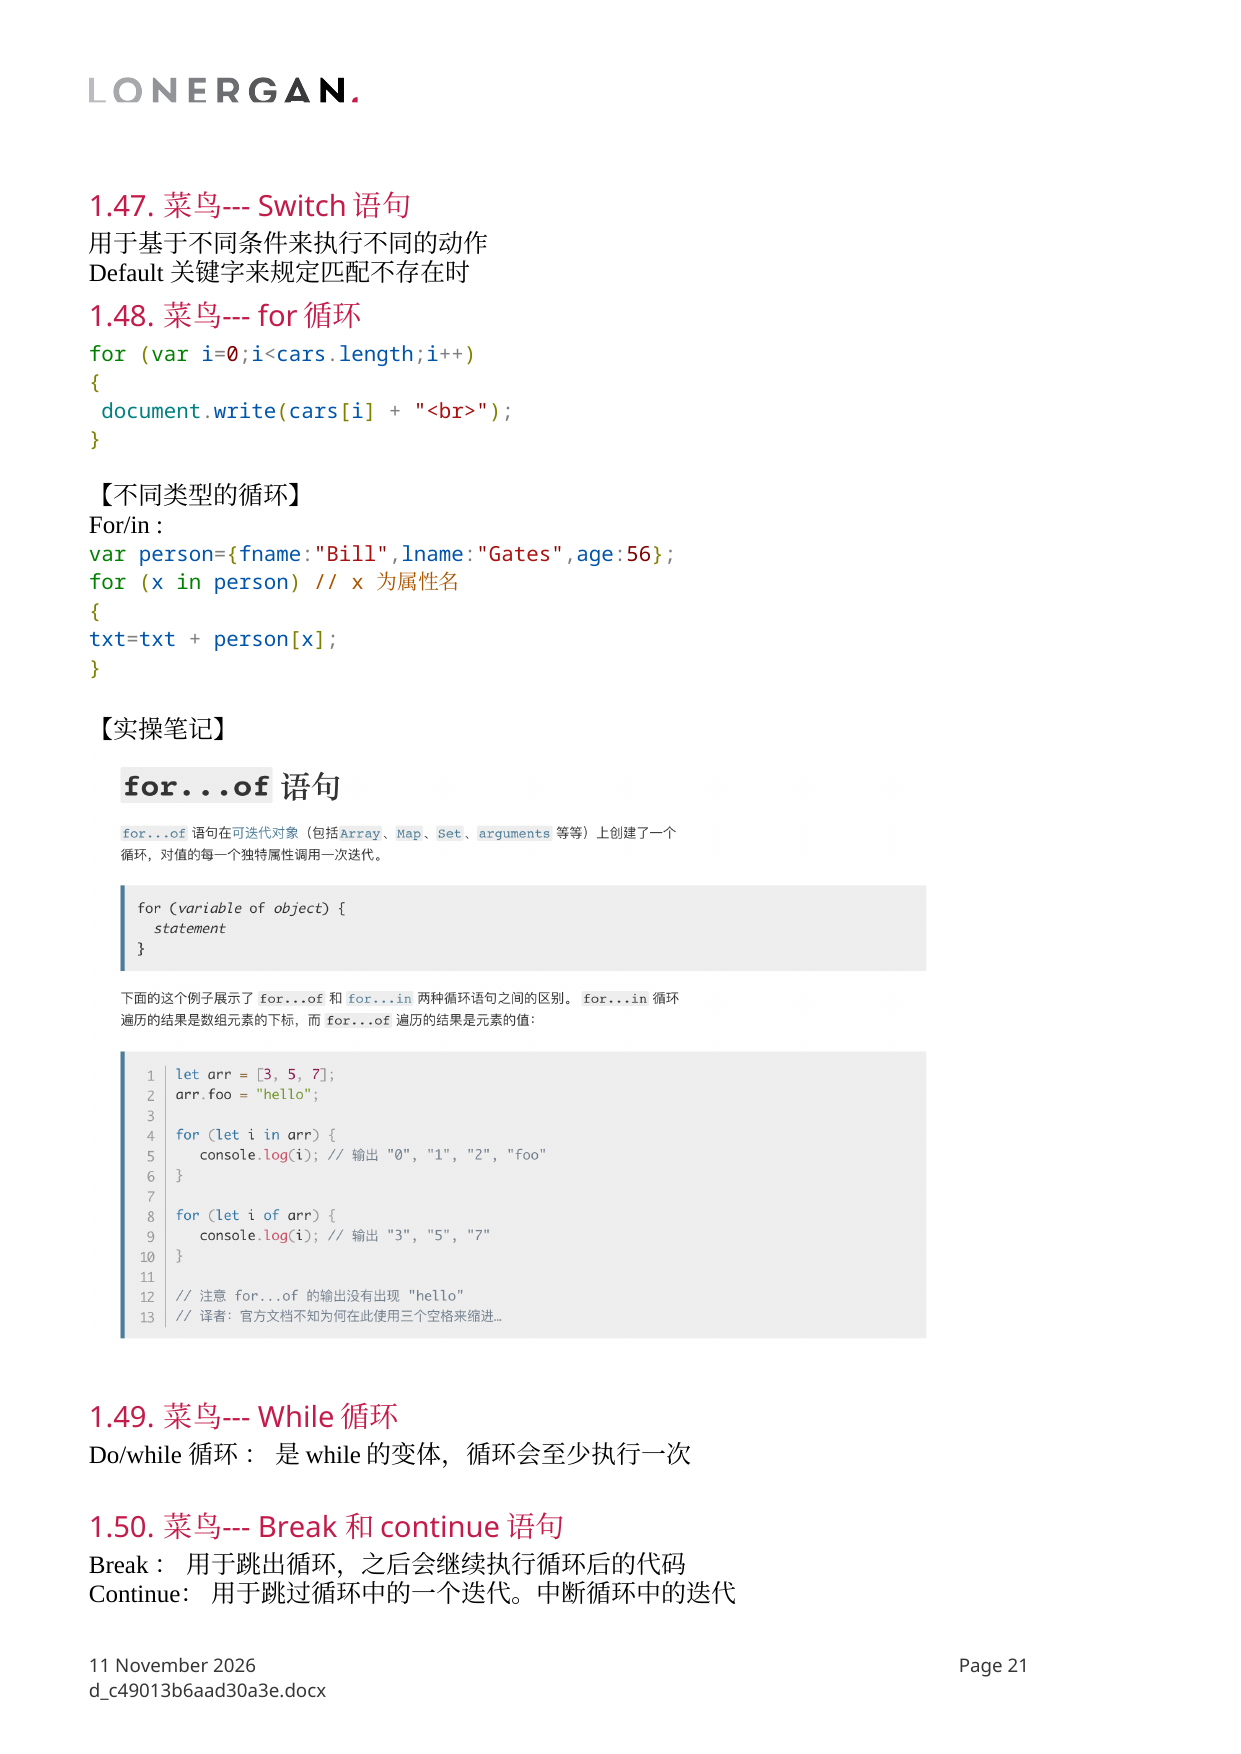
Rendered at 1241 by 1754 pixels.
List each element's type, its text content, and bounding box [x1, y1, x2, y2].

text var person={fname:"Bill",lname:"Gates",age:56}; [89, 539, 1152, 567]
text Break ： 用于跳出循环，之后会继续执行循环后的代码 [89, 1550, 1152, 1579]
subtitle 菜鸟--- While循环 [89, 1394, 1155, 1436]
text Default 关键字来规定匹配不存在时 [89, 258, 1152, 286]
subtitle 菜鸟--- Break 和continue语句 [89, 1504, 1155, 1546]
text } [89, 653, 1152, 681]
picture [88, 77, 358, 103]
text for (x in person) // x 为属性名 [89, 567, 1152, 596]
picture [88, 745, 927, 1354]
text Do/while 循环 ： 是while的变体，循环会至少执行一次 [89, 1440, 1152, 1469]
subtitle 菜鸟--- Switch语句 [89, 183, 1155, 225]
text { [89, 596, 1152, 624]
text Continue： 用于跳过循环中的一个迭代。中断循环中的迭代 [89, 1579, 1152, 1607]
text for (var i=0;i<cars.length;i++) [89, 339, 1152, 367]
text For/in : [89, 510, 1152, 539]
text } [89, 424, 1152, 453]
text { [89, 367, 1152, 396]
text 【不同类型的循环】 [89, 481, 1152, 510]
text txt=txt + person[x]; [89, 624, 1152, 653]
subtitle 菜鸟--- for循环 [89, 293, 1155, 335]
text 【实操笔记】 [89, 710, 1152, 746]
text document.write(cars[i] + "<br>"); [89, 396, 1152, 424]
text 用于基于不同条件来执行不同的动作 [89, 229, 1152, 258]
